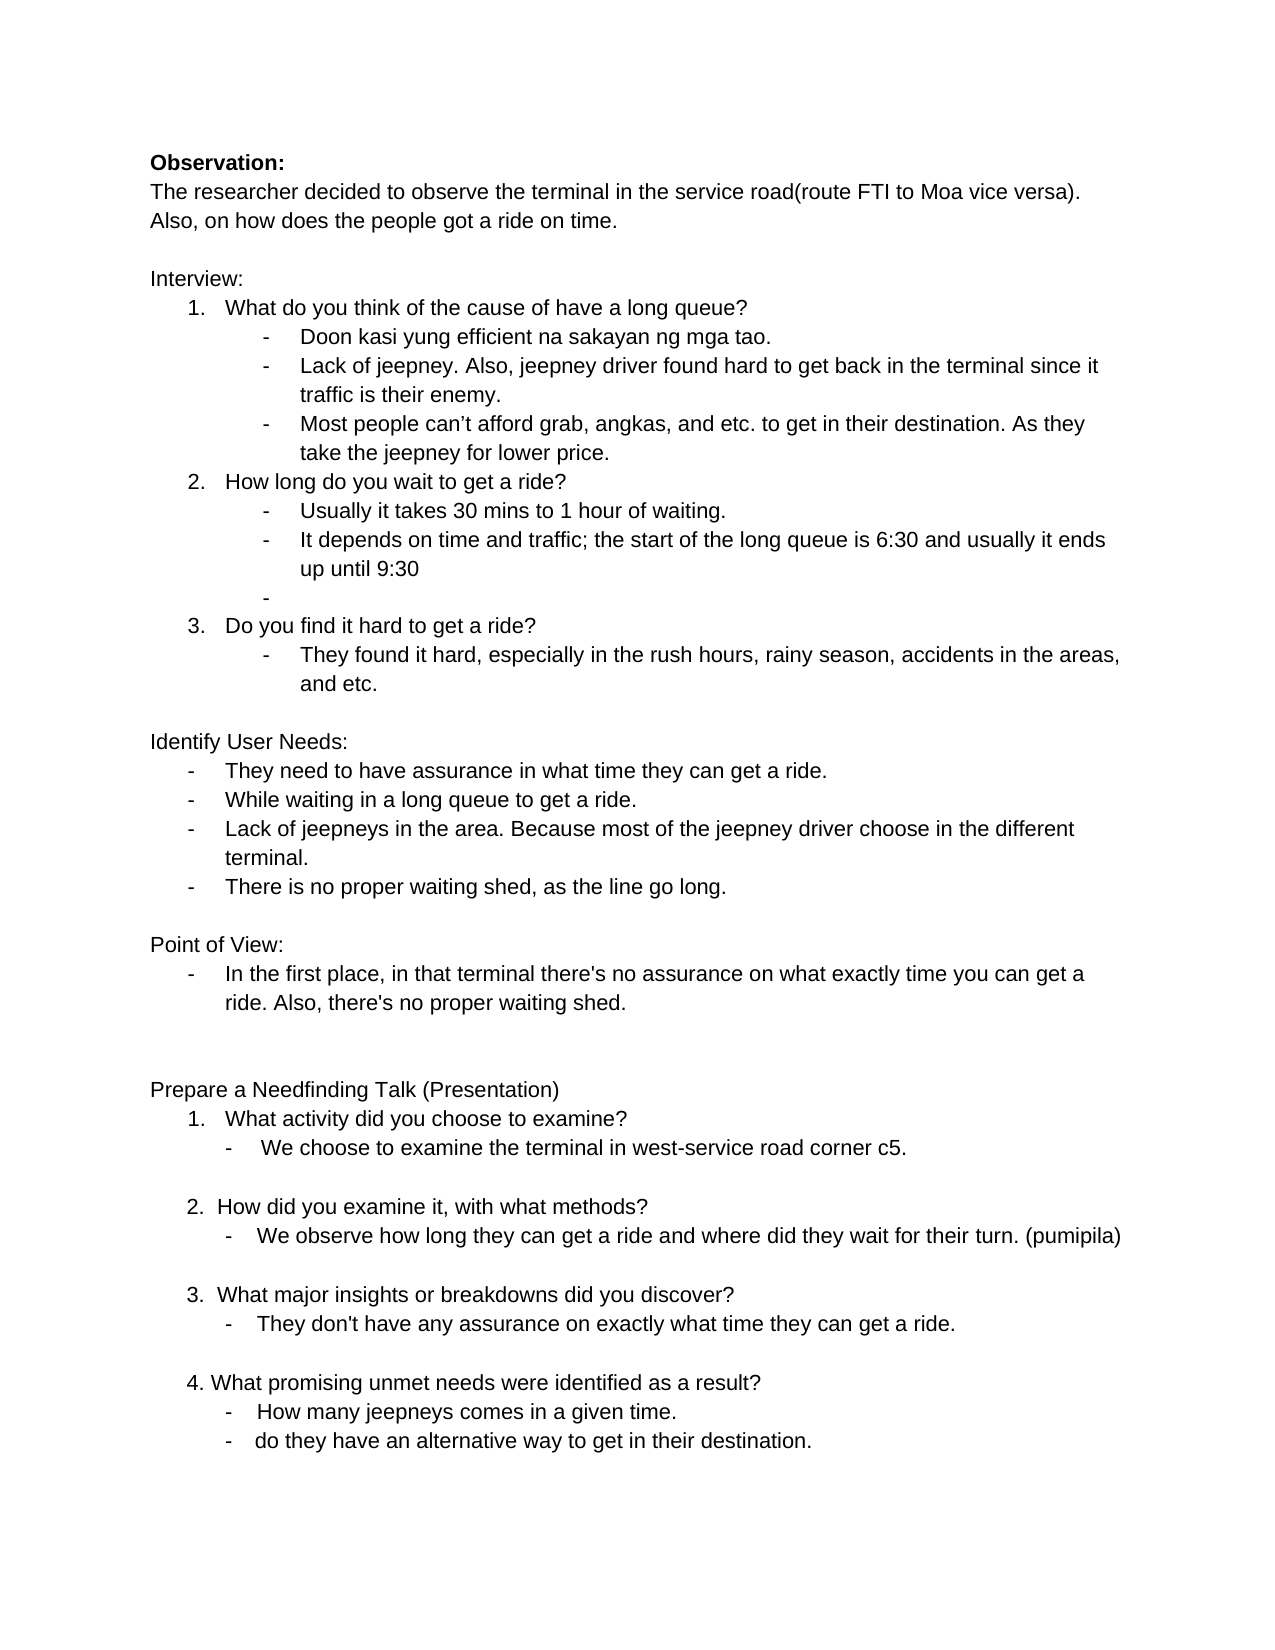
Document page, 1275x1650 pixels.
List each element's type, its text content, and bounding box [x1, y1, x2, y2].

text Prepare a Needfinding Talk (Presentation) [150, 1077, 1125, 1102]
list Doon kasi yung efficient na sakayan ng mga tao. [262, 324, 1125, 349]
list Lack of jeepney. Also, jeepney driver found hard to get back in the terminal since it traffic is their enemy. [262, 353, 1125, 407]
text Interview: [150, 266, 1125, 291]
text The researcher decided to observe the terminal in the service road(route FTI to Moa vice versa). Also, on how does the people got a ride on time. [150, 179, 1125, 233]
list How long do you wait to get a ride? [187, 468, 1125, 494]
list There is no proper waiting shed, as the line go long. [187, 874, 1125, 899]
text - do they have an alternative way to get in their destination. [150, 1428, 1125, 1453]
text Identify User Needs: [150, 729, 1125, 754]
list Lack of jeepneys in the area. Because most of the jeepney driver choose in the different terminal. [187, 816, 1125, 870]
text - They don't have any assurance on exactly what time they can get a ride. [150, 1311, 1125, 1336]
text - We observe how long they can get a ride and where did they wait for their turn. (pumipila) [150, 1223, 1125, 1248]
list Do you find it hard to get a ride? [187, 613, 1125, 638]
list While waiting in a long queue to get a ride. [187, 787, 1125, 812]
list It depends on time and traffic; the start of the long queue is 6:30 and usually it ends up until 9:30 [262, 526, 1125, 581]
text 3. What major insights or breakdowns did you discover? [150, 1282, 1125, 1307]
list Most people can’t afford grab, angkas, and etc. to get in their destination. As they take the jeepney for lower price. [262, 411, 1125, 465]
list What activity did you choose to examine? [187, 1106, 1125, 1131]
list They found it hard, especially in the rush hours, rainy season, accidents in the areas, and etc. [262, 642, 1125, 696]
list Usually it takes 30 mins to 1 hour of waiting. [262, 497, 1125, 523]
text 2. How did you examine it, with what methods? [150, 1194, 1125, 1219]
text Point of View: [150, 932, 1125, 957]
text 4. What promising unmet needs were identified as a result? [150, 1370, 1125, 1395]
list In the first place, in that terminal there's no assurance on what exactly time you can get a ride. Also, there's no proper waiting shed. [187, 961, 1125, 1015]
text - We choose to examine the terminal in west-service road corner c5. [150, 1134, 1125, 1160]
list They need to have assurance in what time they can get a ride. [187, 758, 1125, 783]
list What do you think of the cause of have a long queue? [187, 295, 1125, 320]
text - How many jeepneys comes in a given time. [150, 1399, 1125, 1424]
text Observation: [150, 150, 1125, 175]
